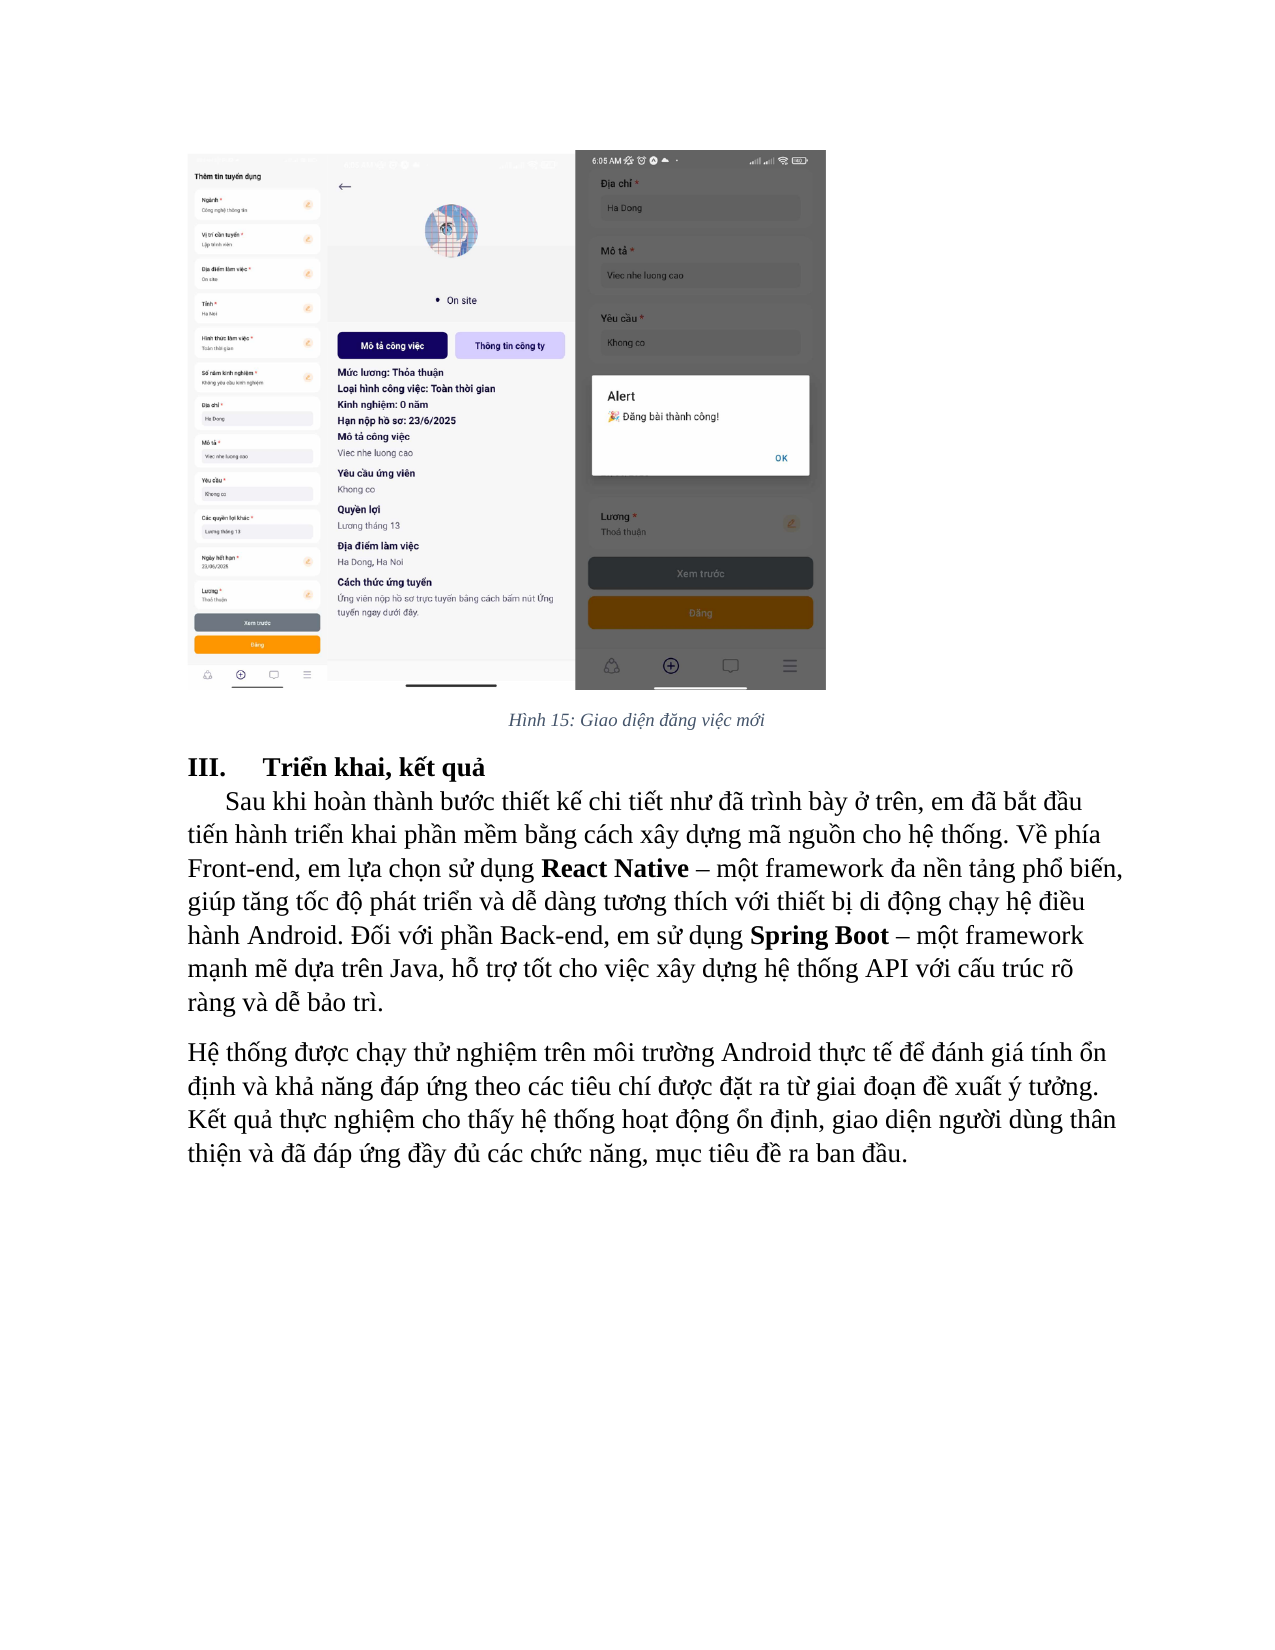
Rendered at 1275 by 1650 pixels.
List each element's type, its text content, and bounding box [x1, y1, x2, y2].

subtitle Triển khai, kết quả [187, 751, 1125, 782]
text Sau khi hoàn thành bước thiết kế chi tiết như đã trình bày ở trên, em đã bắt đầu tiến hành triển khai phần mềm bằng cách xây dựng mã nguồn cho hệ thống. Về phía Front-end, em lựa chọn sử dụng React Native – một framework đa nền tảng phổ biến, giúp tăng tốc độ phát triển và dễ dàng tương thích với thiết bị di động chạy hệ điều hành Android. Đối với phần Back-end, em sử dụng Spring Boot – một framework mạnh mẽ dựa trên Java, hỗ trợ tốt cho việc xây dựng hệ thống API với cấu trúc rõ ràng và dễ bảo trì. [187, 784, 1125, 1017]
text Hệ thống được chạy thử nghiệm trên môi trường Android thực tế để đánh giá tính ổn định và khả năng đáp ứng theo các tiêu chí được đặt ra từ giai đoạn đề xuất ý tưởng. Kết quả thực nghiệm cho thấy hệ thống hoạt động ổn định, giao diện người dùng thân thiện và đã đáp ứng đầy đủ các chức năng, mục tiêu đề ra ban đầu. [187, 1036, 1125, 1168]
text Hình 15: Giao diện đăng việc mới [150, 709, 1125, 730]
picture [187, 150, 1148, 690]
